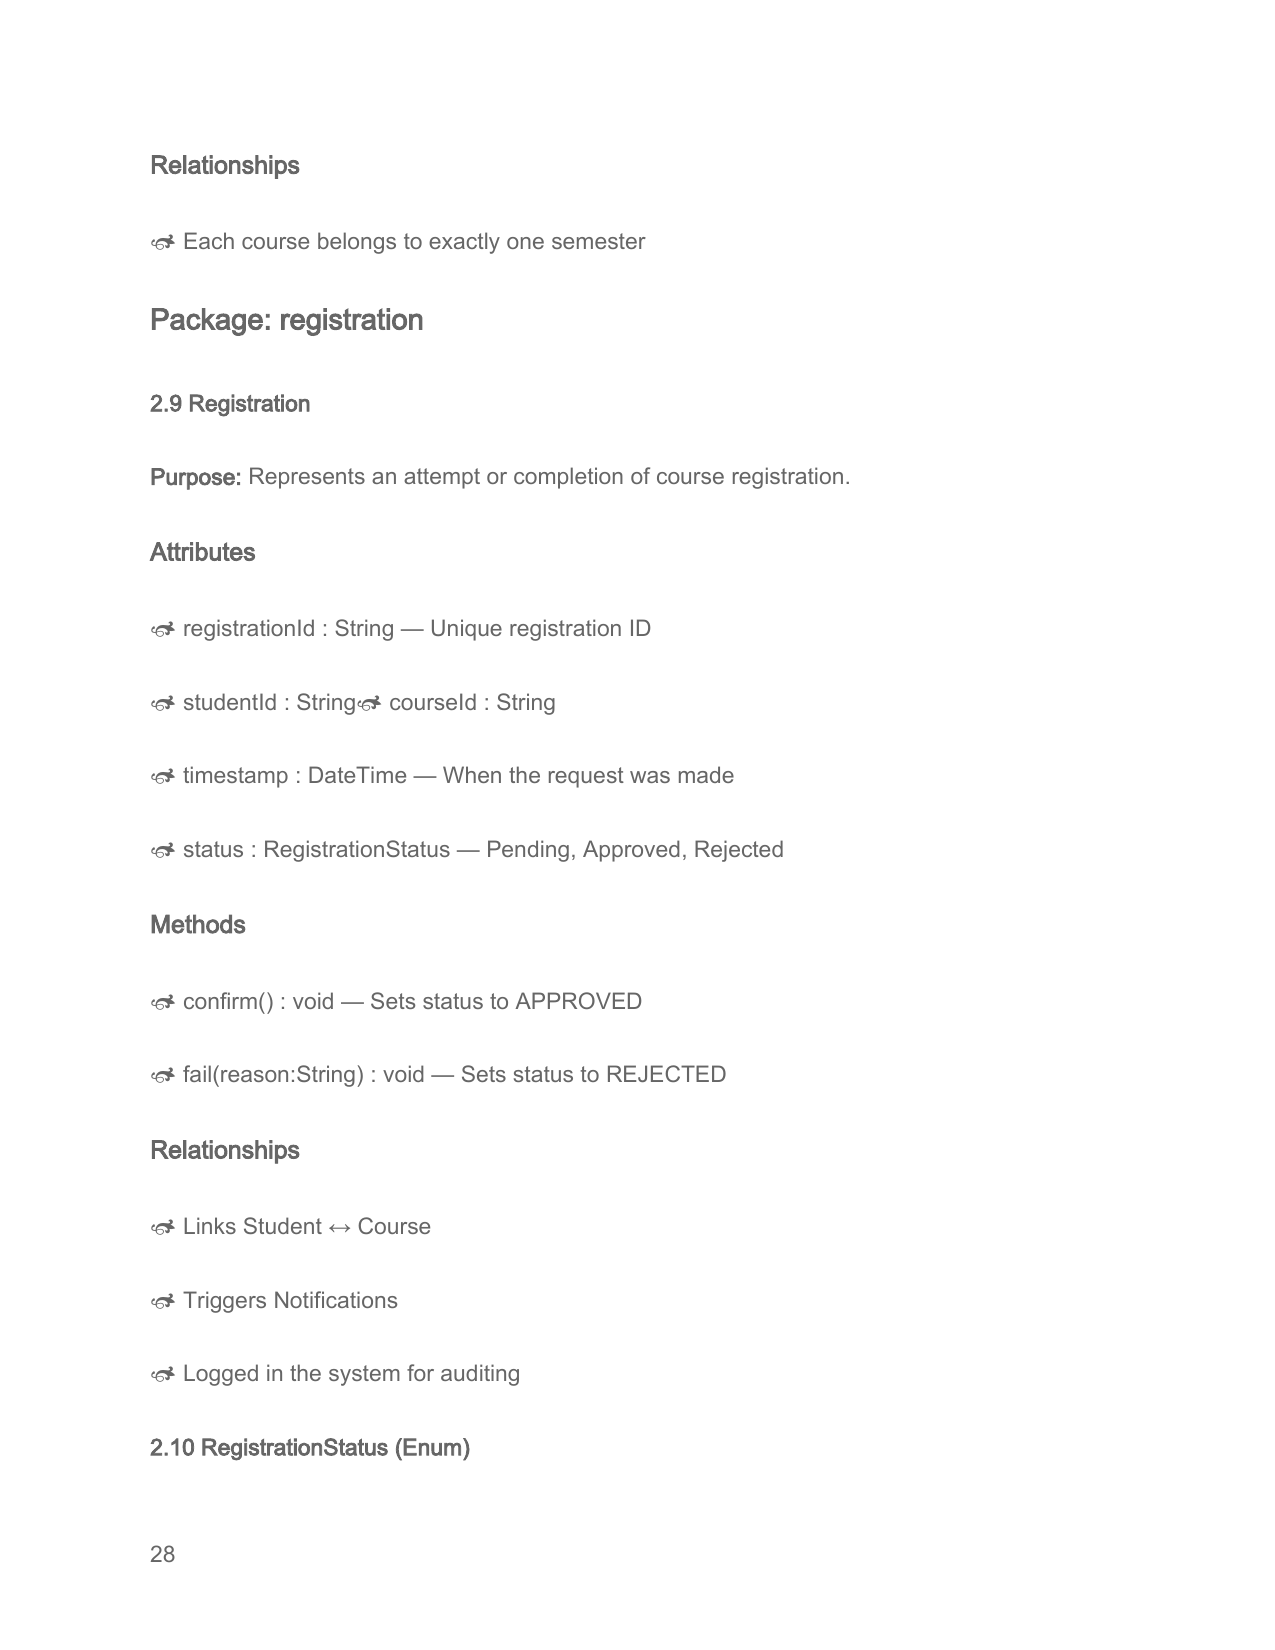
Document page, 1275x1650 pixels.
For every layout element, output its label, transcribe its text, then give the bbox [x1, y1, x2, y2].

text  Each course belongs to exactly one semester [150, 228, 1125, 255]
text  status : RegistrationStatus — Pending, Approved, Rejected [150, 836, 1125, 862]
text  Links Student ↔ Course [150, 1213, 1125, 1239]
text Relationships [150, 150, 1125, 179]
text  studentId : String courseId : String [150, 689, 1125, 715]
text  confirm() : void — Sets status to APPROVED [150, 988, 1125, 1014]
text  timestamp : DateTime — When the request was made [150, 762, 1125, 789]
text Relationships [150, 1135, 1125, 1163]
text Package: registration [150, 302, 1125, 335]
text  Triggers Notifications [150, 1287, 1125, 1313]
text  registrationId : String — Unique registration ID [150, 615, 1125, 642]
text 2.9 Registration [150, 390, 1125, 416]
text Methods [150, 909, 1125, 938]
text 2.10 RegistrationStatus (Enum) [150, 1434, 1125, 1460]
text Purpose: Represents an attempt or completion of course registration. [150, 463, 1125, 490]
text  Logged in the system for auditing [150, 1360, 1125, 1387]
text  fail(reason:String) : void — Sets status to REJECTED [150, 1061, 1125, 1088]
text Attributes [150, 537, 1125, 566]
